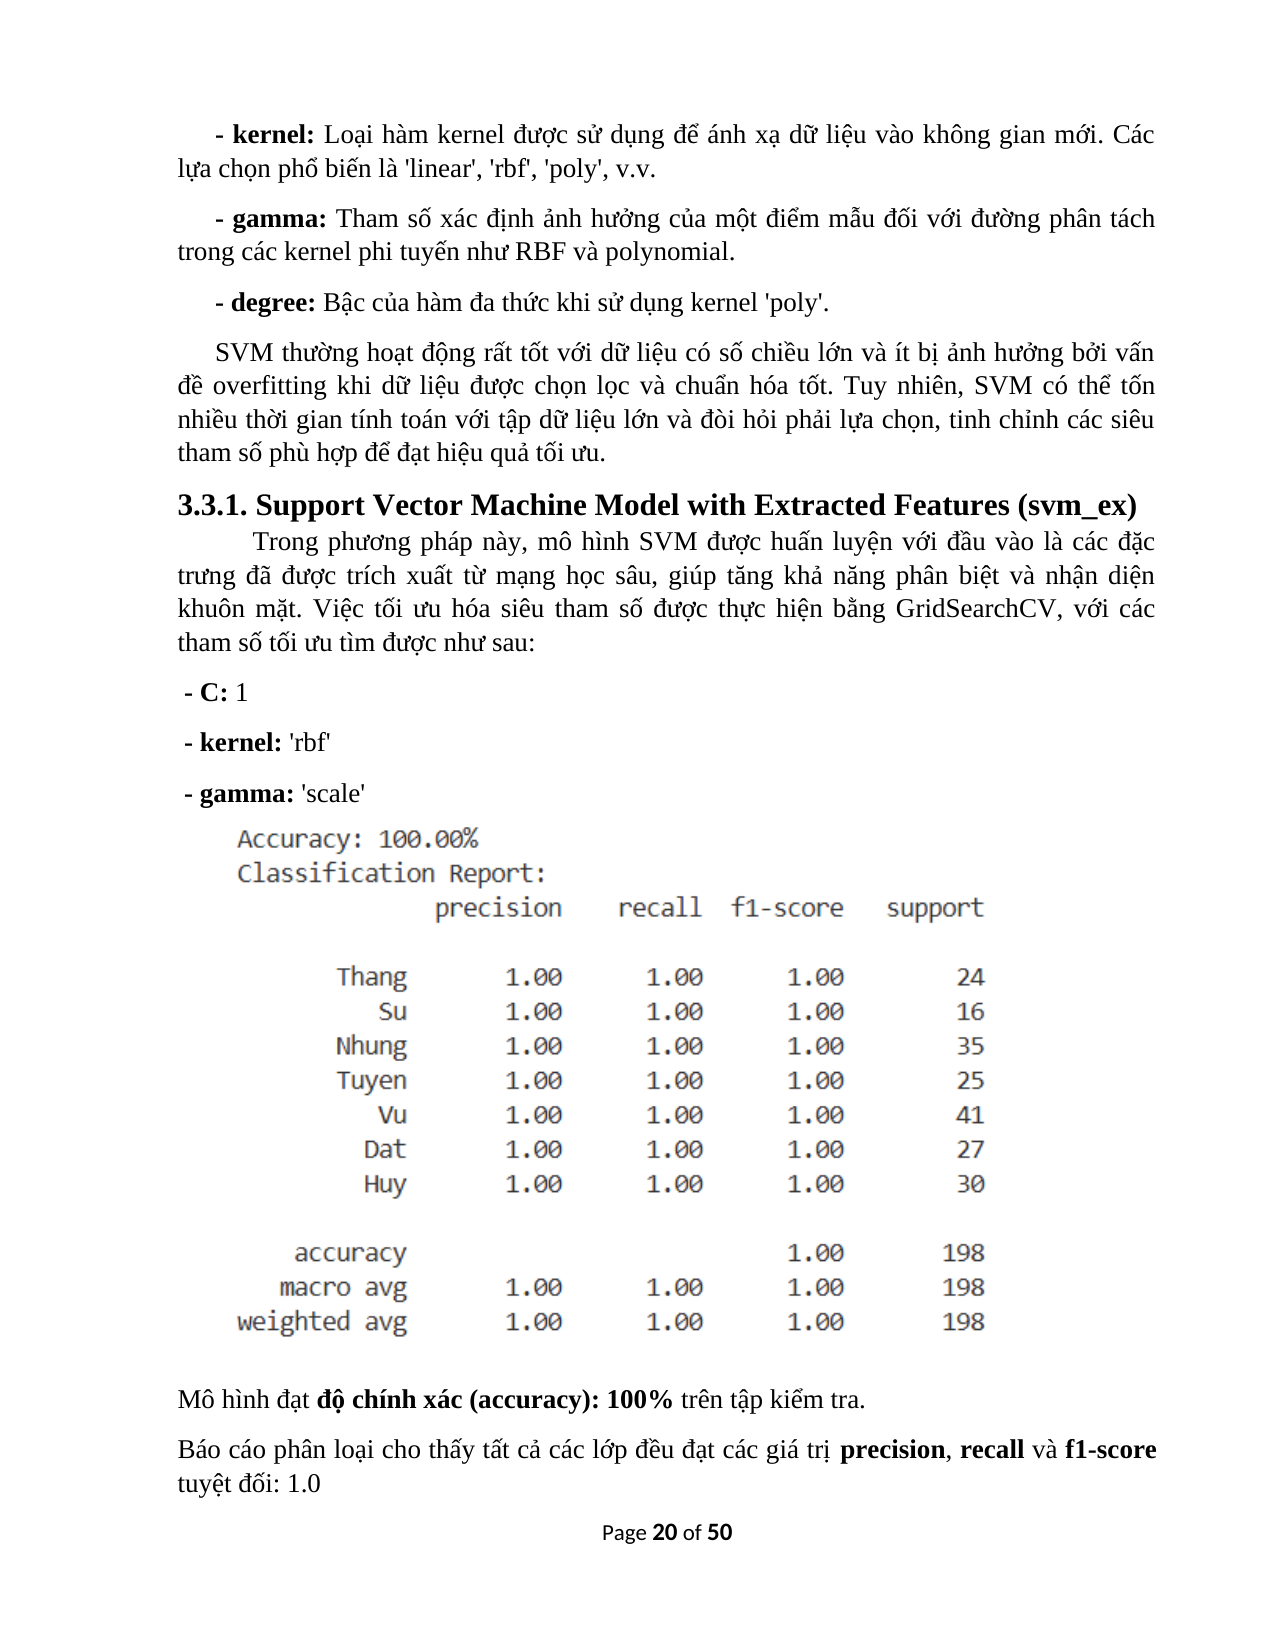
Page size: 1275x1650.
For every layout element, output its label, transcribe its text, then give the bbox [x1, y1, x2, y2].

picture [214, 826, 1025, 1365]
text Trong phương pháp này, mô hình SVM được huấn luyện với đầu vào là các đặc trưng đã được trích xuất từ mạng học sâu, giúp tăng khả năng phân biệt và nhận diện khuôn mặt. Việc tối ưu hóa siêu tham số được thực hiện bằng GridSearchCV, với các tham số tối ưu tìm được như sau: [177, 525, 1157, 657]
text - gamma: 'scale' [177, 777, 1157, 808]
text - C: 1 [177, 676, 1157, 707]
text - kernel: 'rbf' [177, 726, 1157, 758]
text - degree: Bậc của hàm đa thức khi sử dụng kernel 'poly'. [177, 286, 1157, 317]
text Báo cáo phân loại cho thấy tất cả các lớp đều đạt các giá trị precision, recall và f1-score tuyệt đối: 1.0 [177, 1433, 1157, 1498]
text - kernel: Loại hàm kernel được sử dụng để ánh xạ dữ liệu vào không gian mới. Các lựa chọn phổ biến là 'linear', 'rbf', 'poly', v.v. [177, 118, 1157, 183]
text Mô hình đạt độ chính xác (accuracy): 100% trên tập kiểm tra. [177, 1383, 1157, 1414]
subtitle 3.3.1. Support Vector Machine Model with Extracted Features (svm_ex) [177, 487, 1157, 523]
text SVM thường hoạt động rất tốt với dữ liệu có số chiều lớn và ít bị ảnh hưởng bởi vấn đề overfitting khi dữ liệu được chọn lọc và chuẩn hóa tốt. Tuy nhiên, SVM có thể tốn nhiều thời gian tính toán với tập dữ liệu lớn và đòi hỏi phải lựa chọn, tinh chỉnh các siêu tham số phù hợp để đạt hiệu quả tối ưu. [177, 336, 1157, 468]
text - gamma: Tham số xác định ảnh hưởng của một điểm mẫu đối với đường phân tách trong các kernel phi tuyến như RBF và polynomial. [177, 202, 1157, 267]
